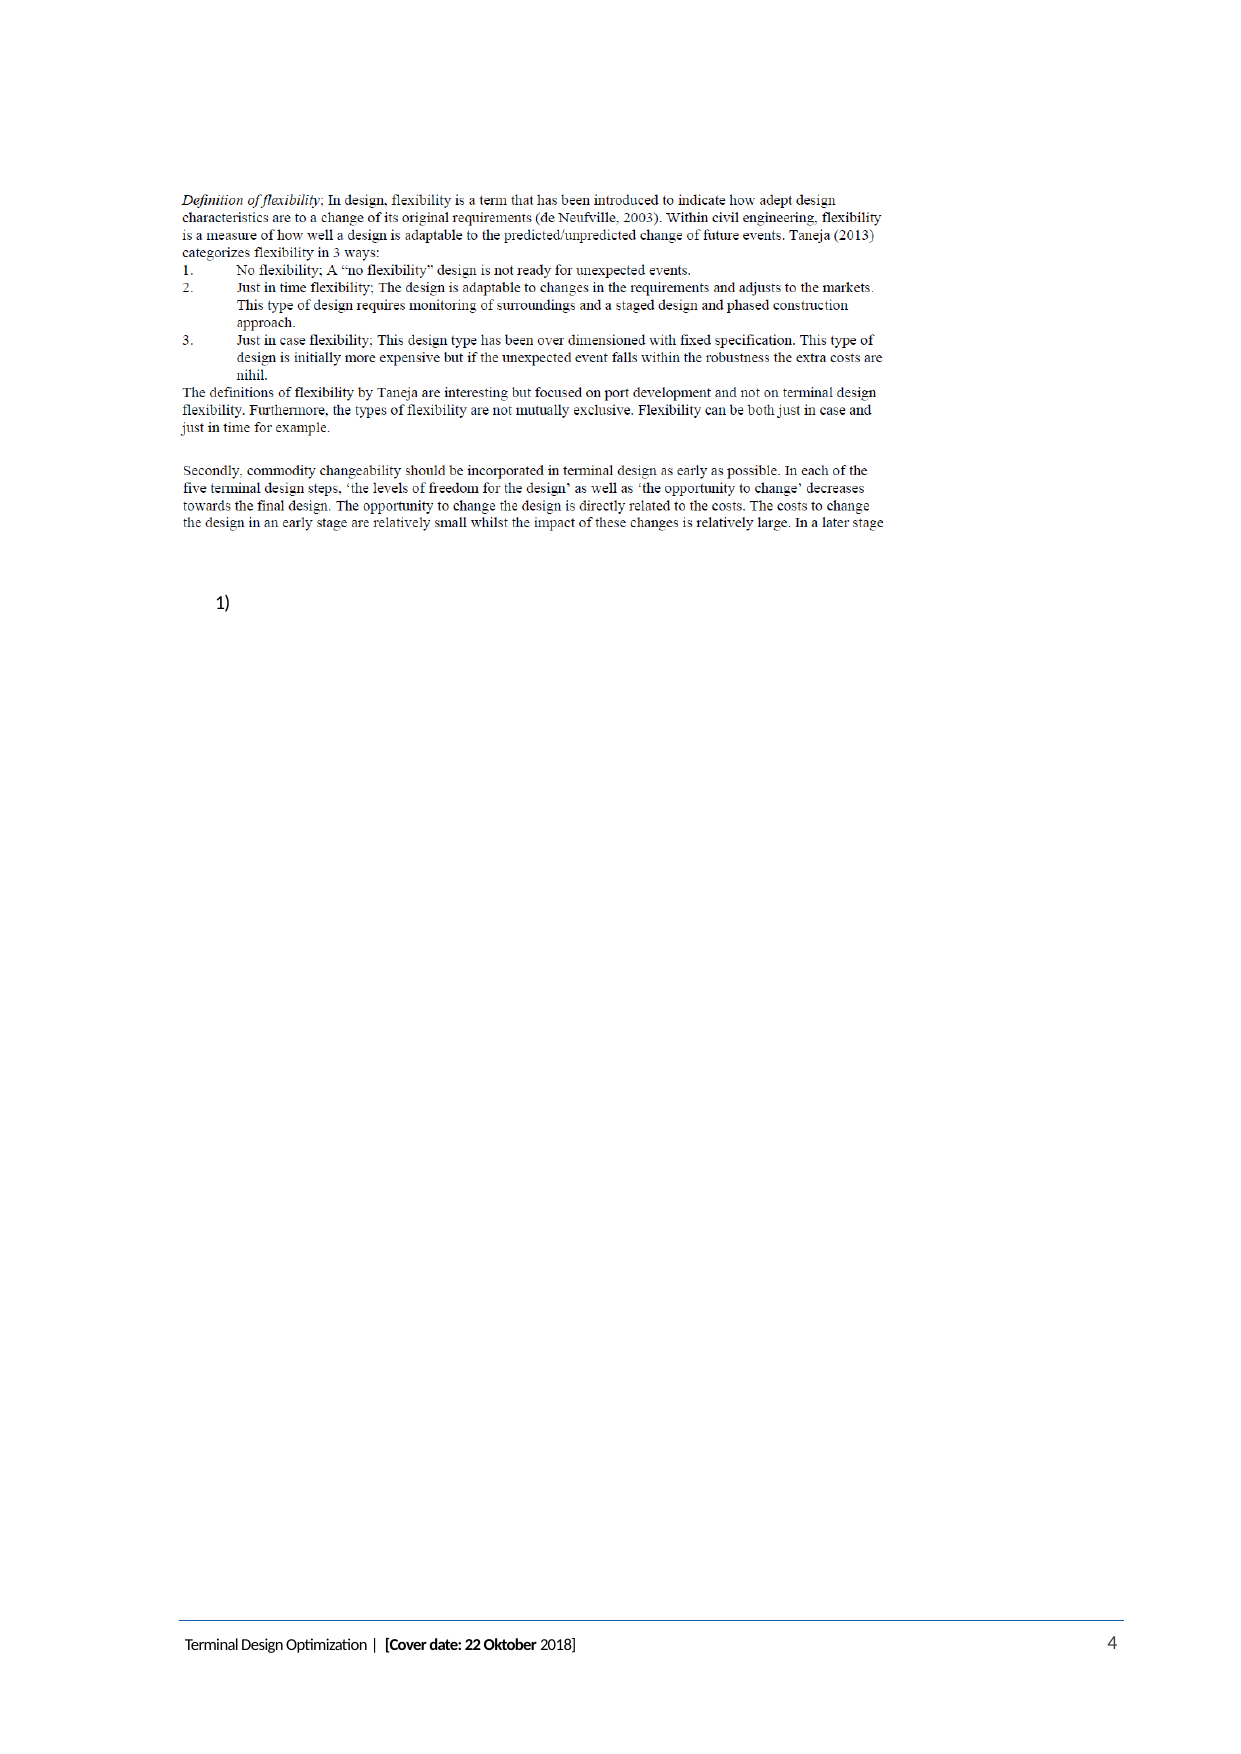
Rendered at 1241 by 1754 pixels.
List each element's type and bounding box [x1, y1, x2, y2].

picture [177, 463, 895, 539]
picture [177, 192, 895, 439]
